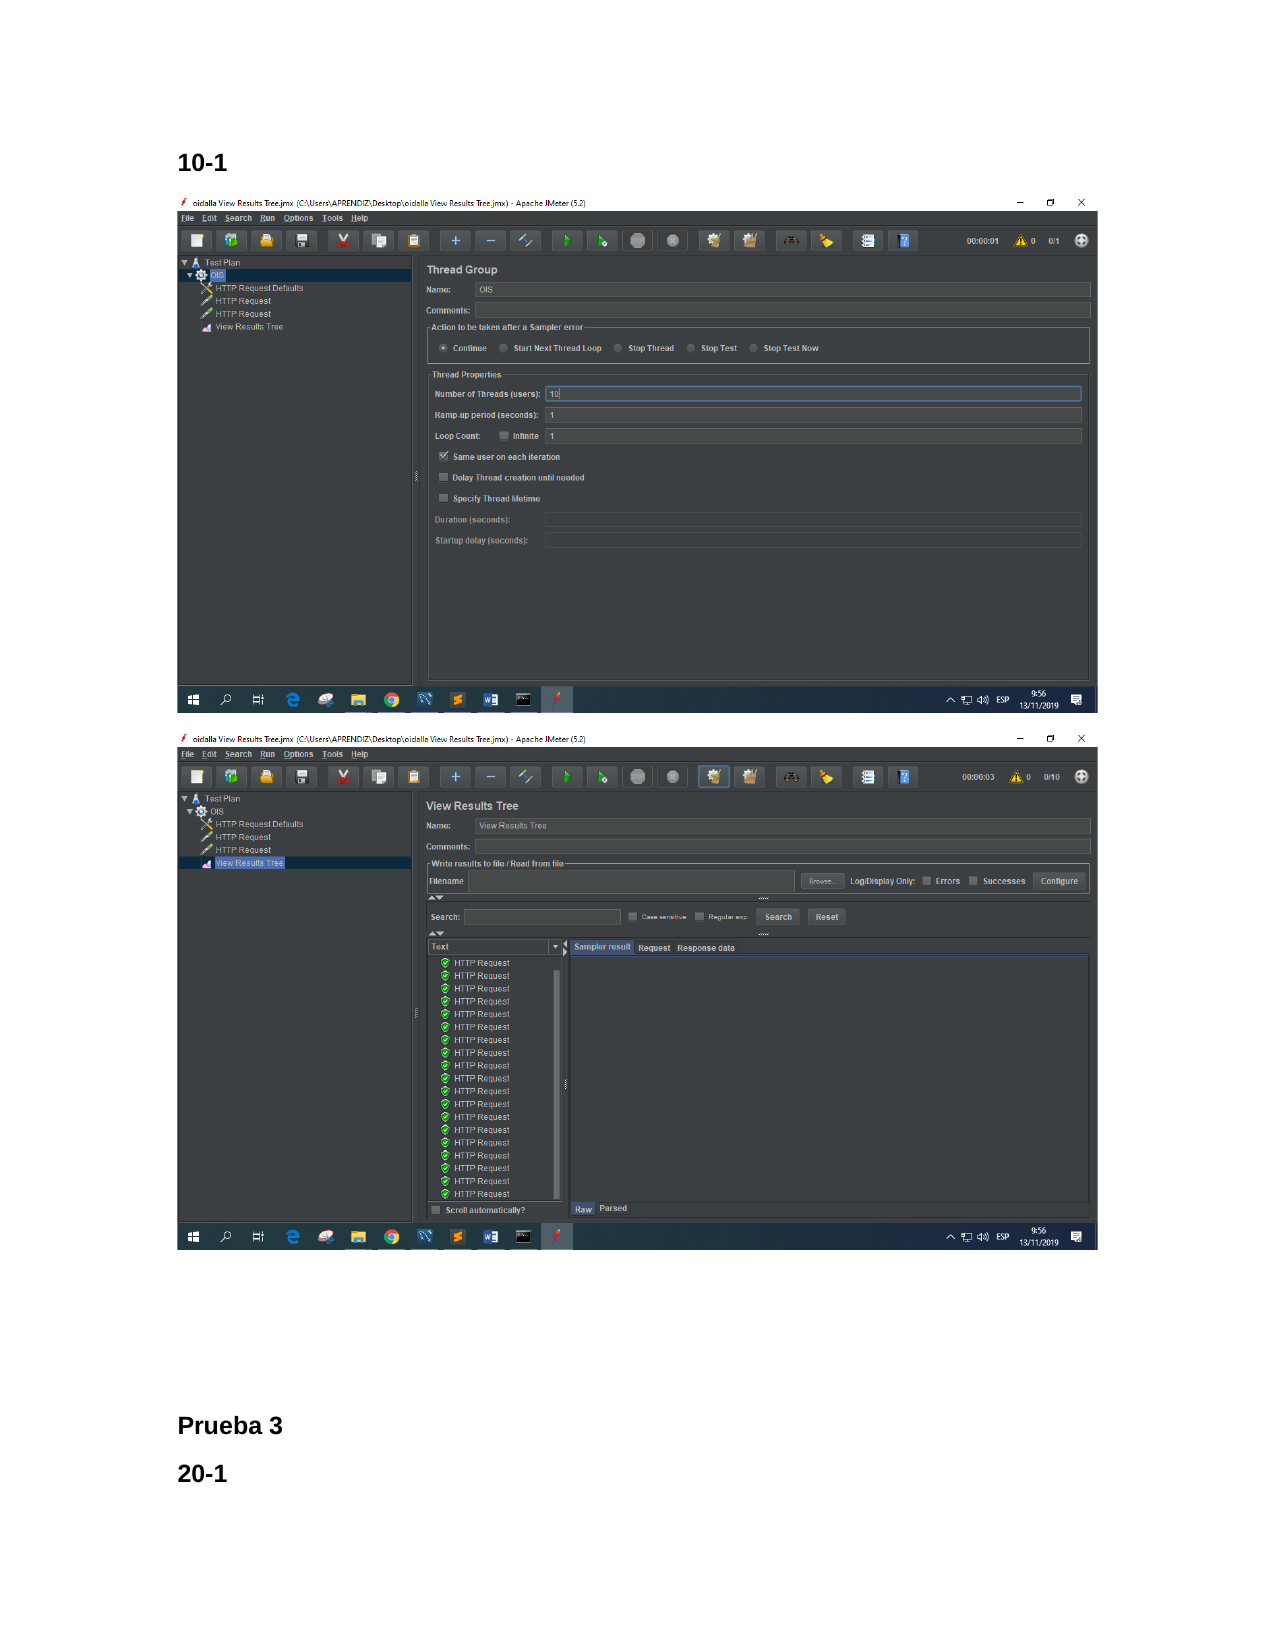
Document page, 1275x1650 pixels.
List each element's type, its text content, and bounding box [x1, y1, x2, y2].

picture [177, 731, 1098, 1250]
picture [177, 195, 1098, 713]
text 10-1 [177, 148, 1098, 176]
text 20-1 [177, 1459, 1098, 1488]
text Prueba 3 [177, 1411, 1098, 1440]
